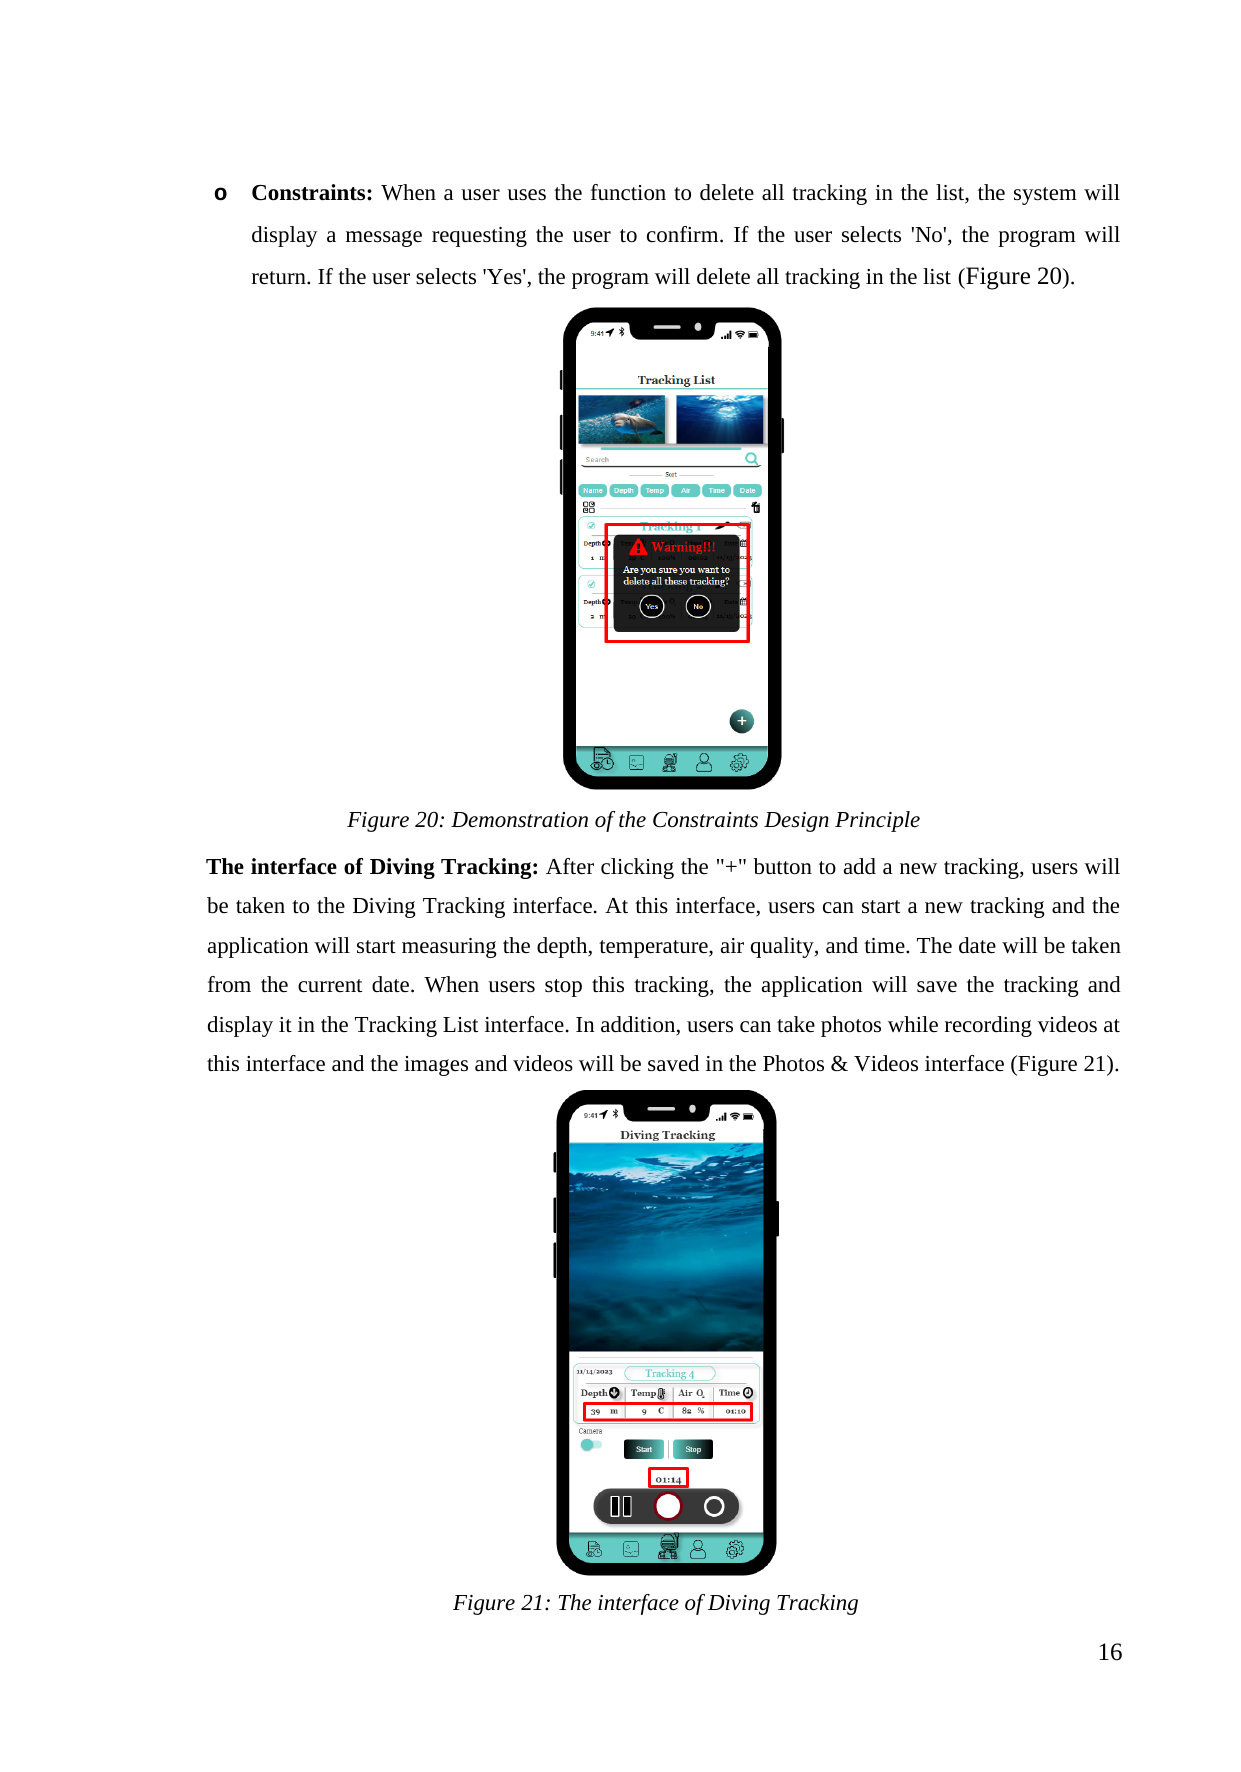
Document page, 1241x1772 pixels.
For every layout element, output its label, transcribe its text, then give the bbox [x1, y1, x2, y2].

list Constraints: When a user uses the function to delete all tracking in the list, the system will display a message requesting the user to confirm. If the user selects 'No', the program will return. If the user selects 'Yes', the program will delete all tracking in the list (Figure 20). [214, 179, 1122, 290]
picture [558, 304, 786, 791]
text Figure 21: The interface of Diving Tracking [192, 1589, 1122, 1616]
text The interface of Diving Tracking: After clicking the "+" button to add a new tracking, users will be taken to the Diving Tracking interface. At this interface, users can start a new tracking and the application will start measuring the depth, temperature, air quality, and time. The date will be taken from the current date. When users stop this tracking, the application will save the tracking and display it in the Tracking List interface. In addition, users can take photos while recording videos at this interface and the images and videos will be saved in the Photos & Videos interface (Figure 21). [206, 853, 1122, 1077]
text Figure 20: Demonstration of the Constraints Design Principle [148, 806, 1122, 832]
picture [552, 1090, 781, 1576]
